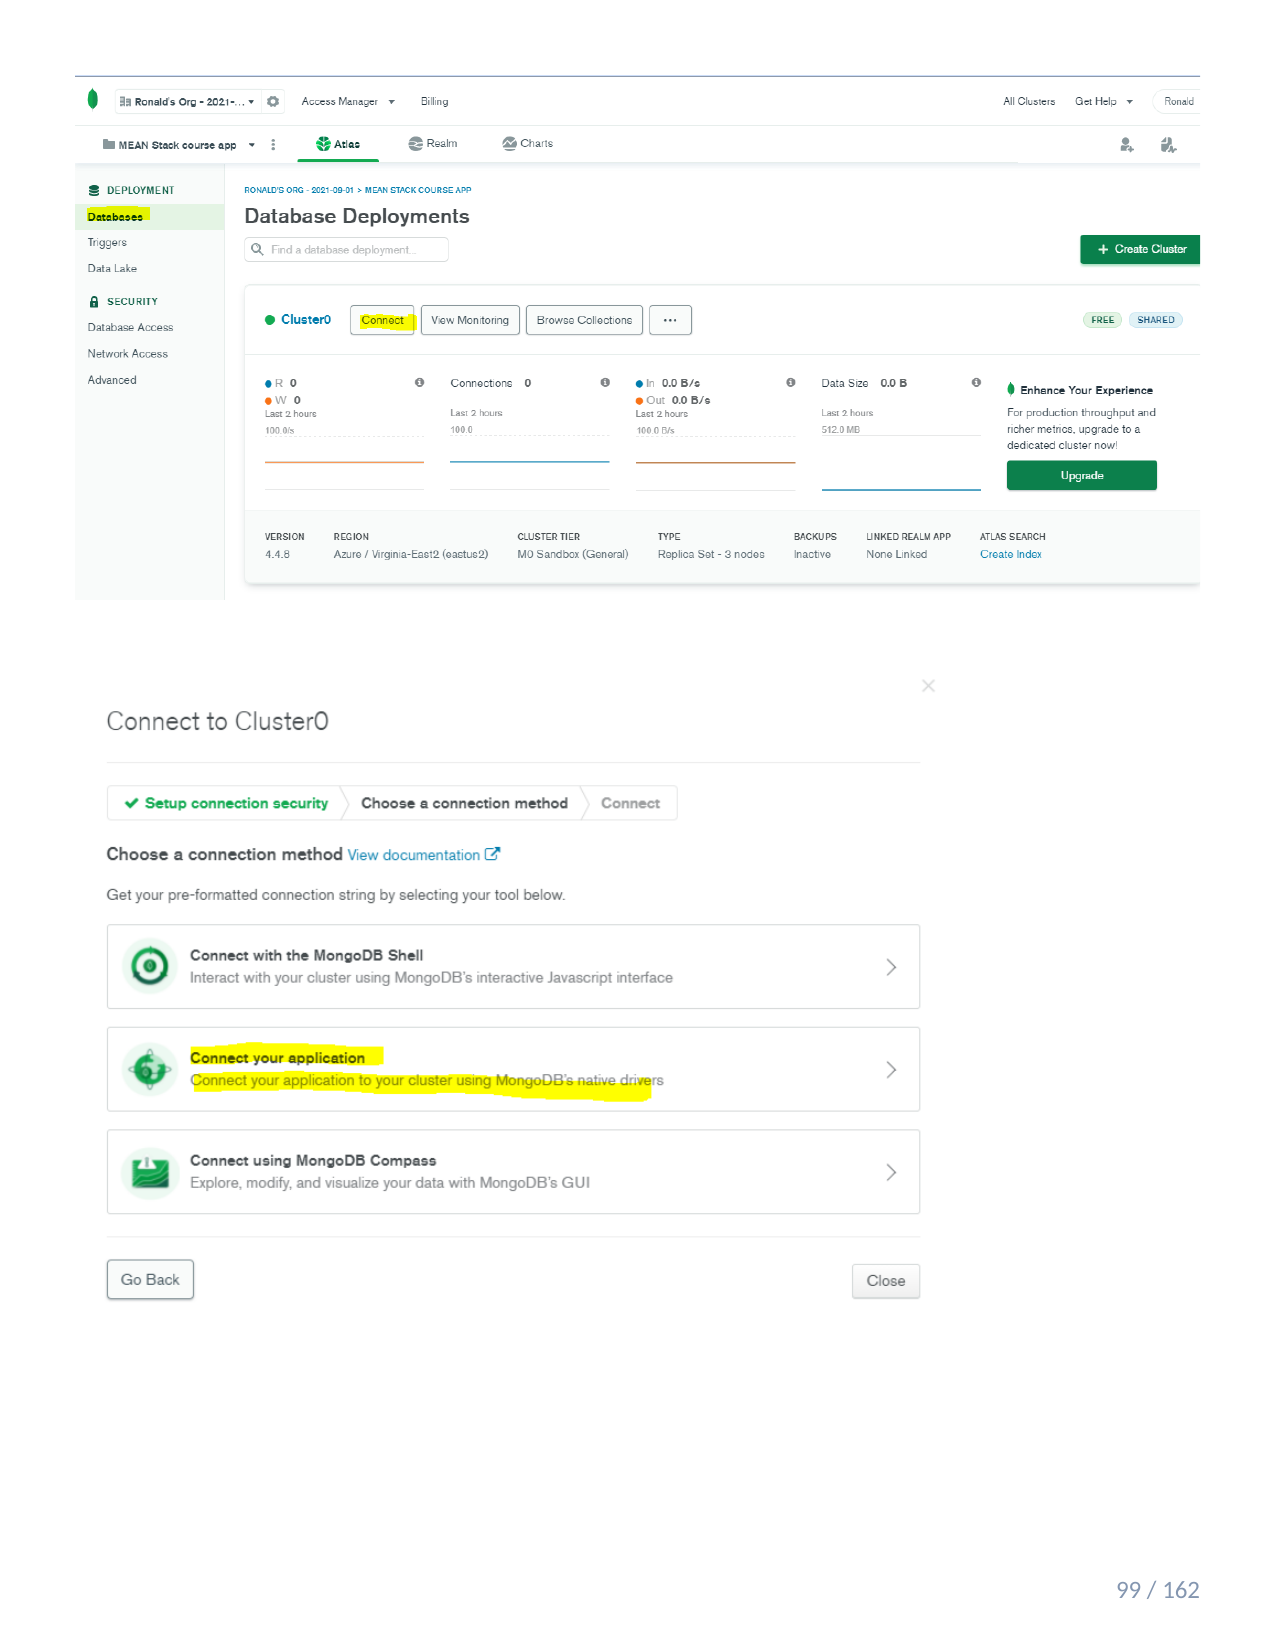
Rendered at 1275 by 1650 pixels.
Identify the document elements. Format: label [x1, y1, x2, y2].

picture [75, 665, 938, 1329]
picture [75, 75, 1200, 600]
